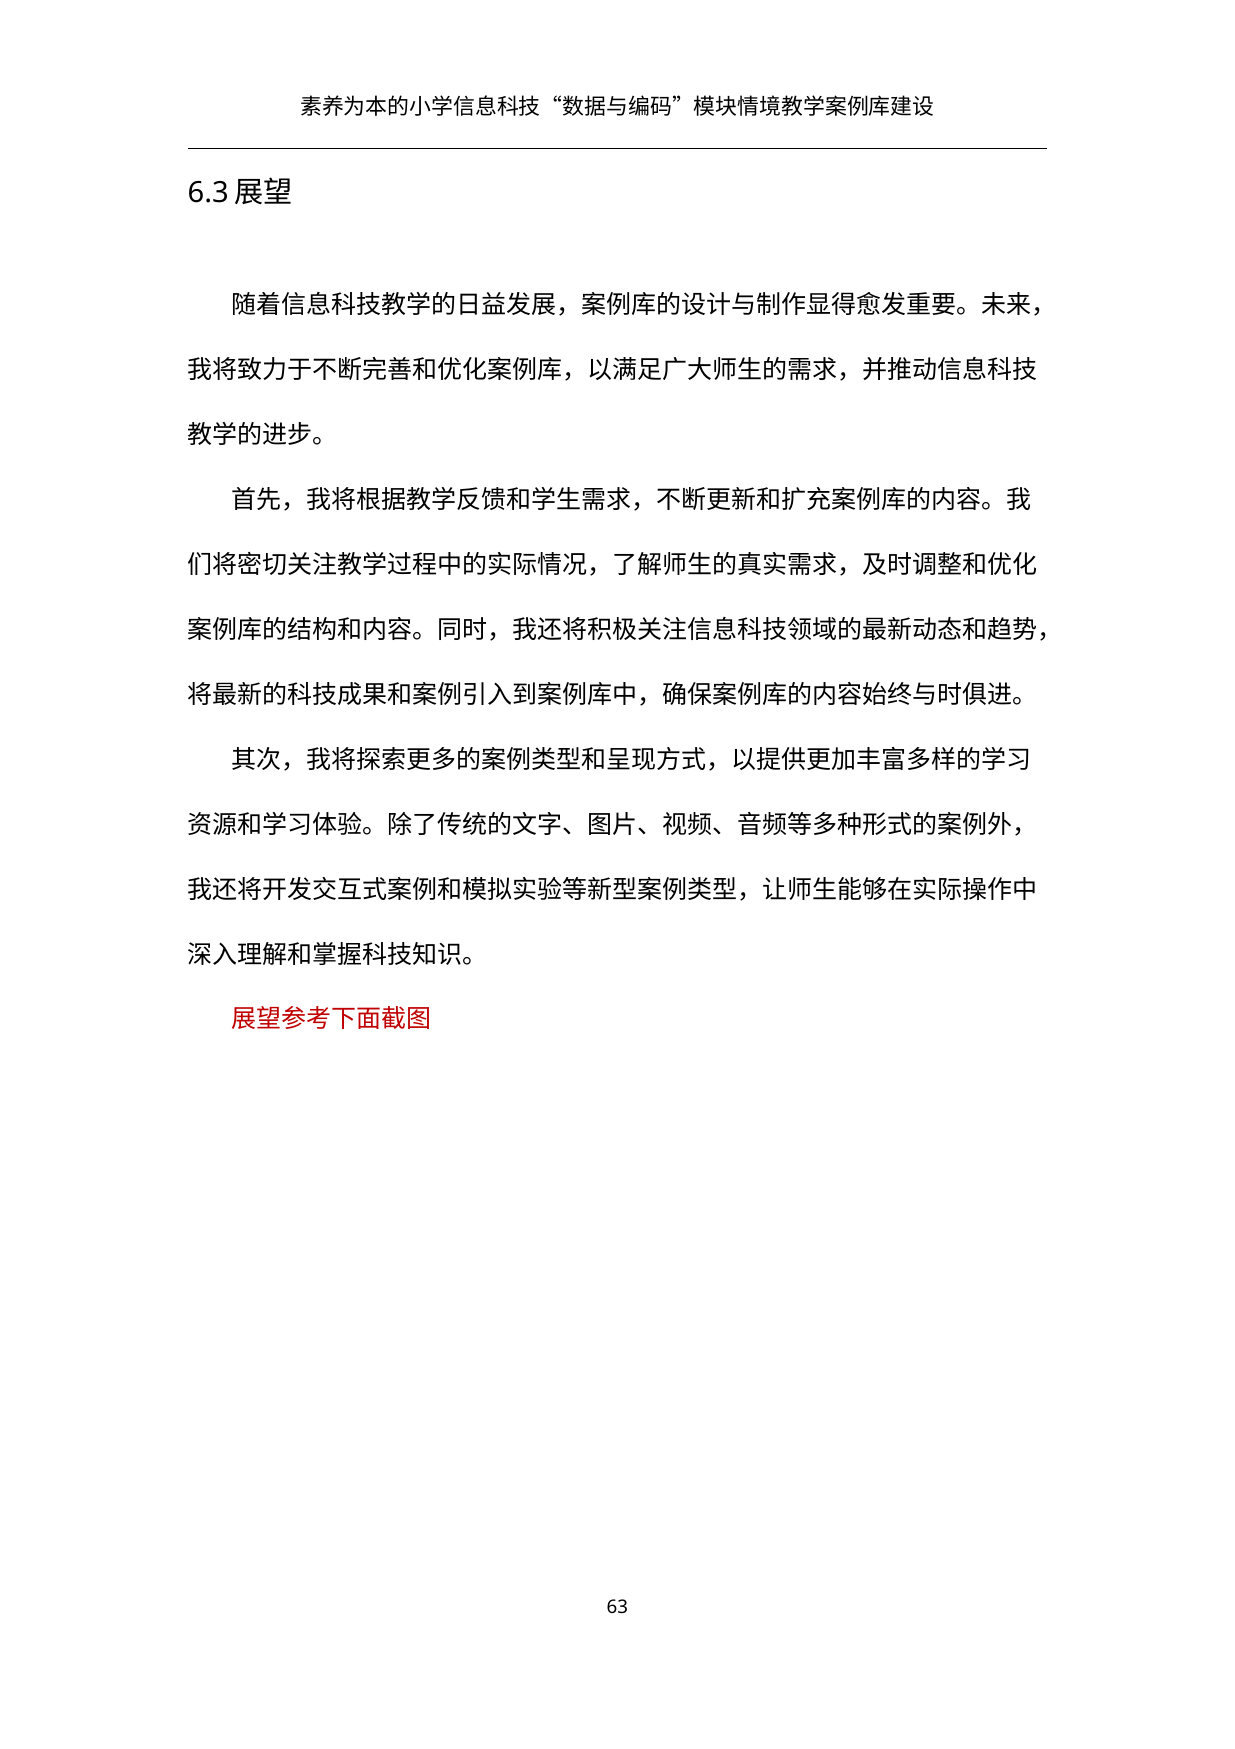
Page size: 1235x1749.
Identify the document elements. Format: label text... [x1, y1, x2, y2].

text 其次，我将探索更多的案例类型和呈现方式，以提供更加丰富多样的学习资源和学习体验。除了传统的文字、图片、视频、音频等多种形式的案例外，我还将开发交互式案例和模拟实验等新型案例类型，让师生能够在实际操作中深入理解和掌握科技知识。 [187, 725, 1047, 985]
text 随着信息科技教学的日益发展，案例库的设计与制作显得愈发重要。未来，我将致力于不断完善和优化案例库，以满足广大师生的需求，并推动信息科技教学的进步。 [187, 270, 1047, 465]
subtitle 6.3展望 [187, 157, 1047, 222]
text 展望参考下面截图 [187, 985, 1047, 1050]
text 首先，我将根据教学反馈和学生需求，不断更新和扩充案例库的内容。我们将密切关注教学过程中的实际情况，了解师生的真实需求，及时调整和优化案例库的结构和内容。同时，我还将积极关注信息科技领域的最新动态和趋势，将最新的科技成果和案例引入到案例库中，确保案例库的内容始终与时俱进。 [187, 465, 1047, 725]
